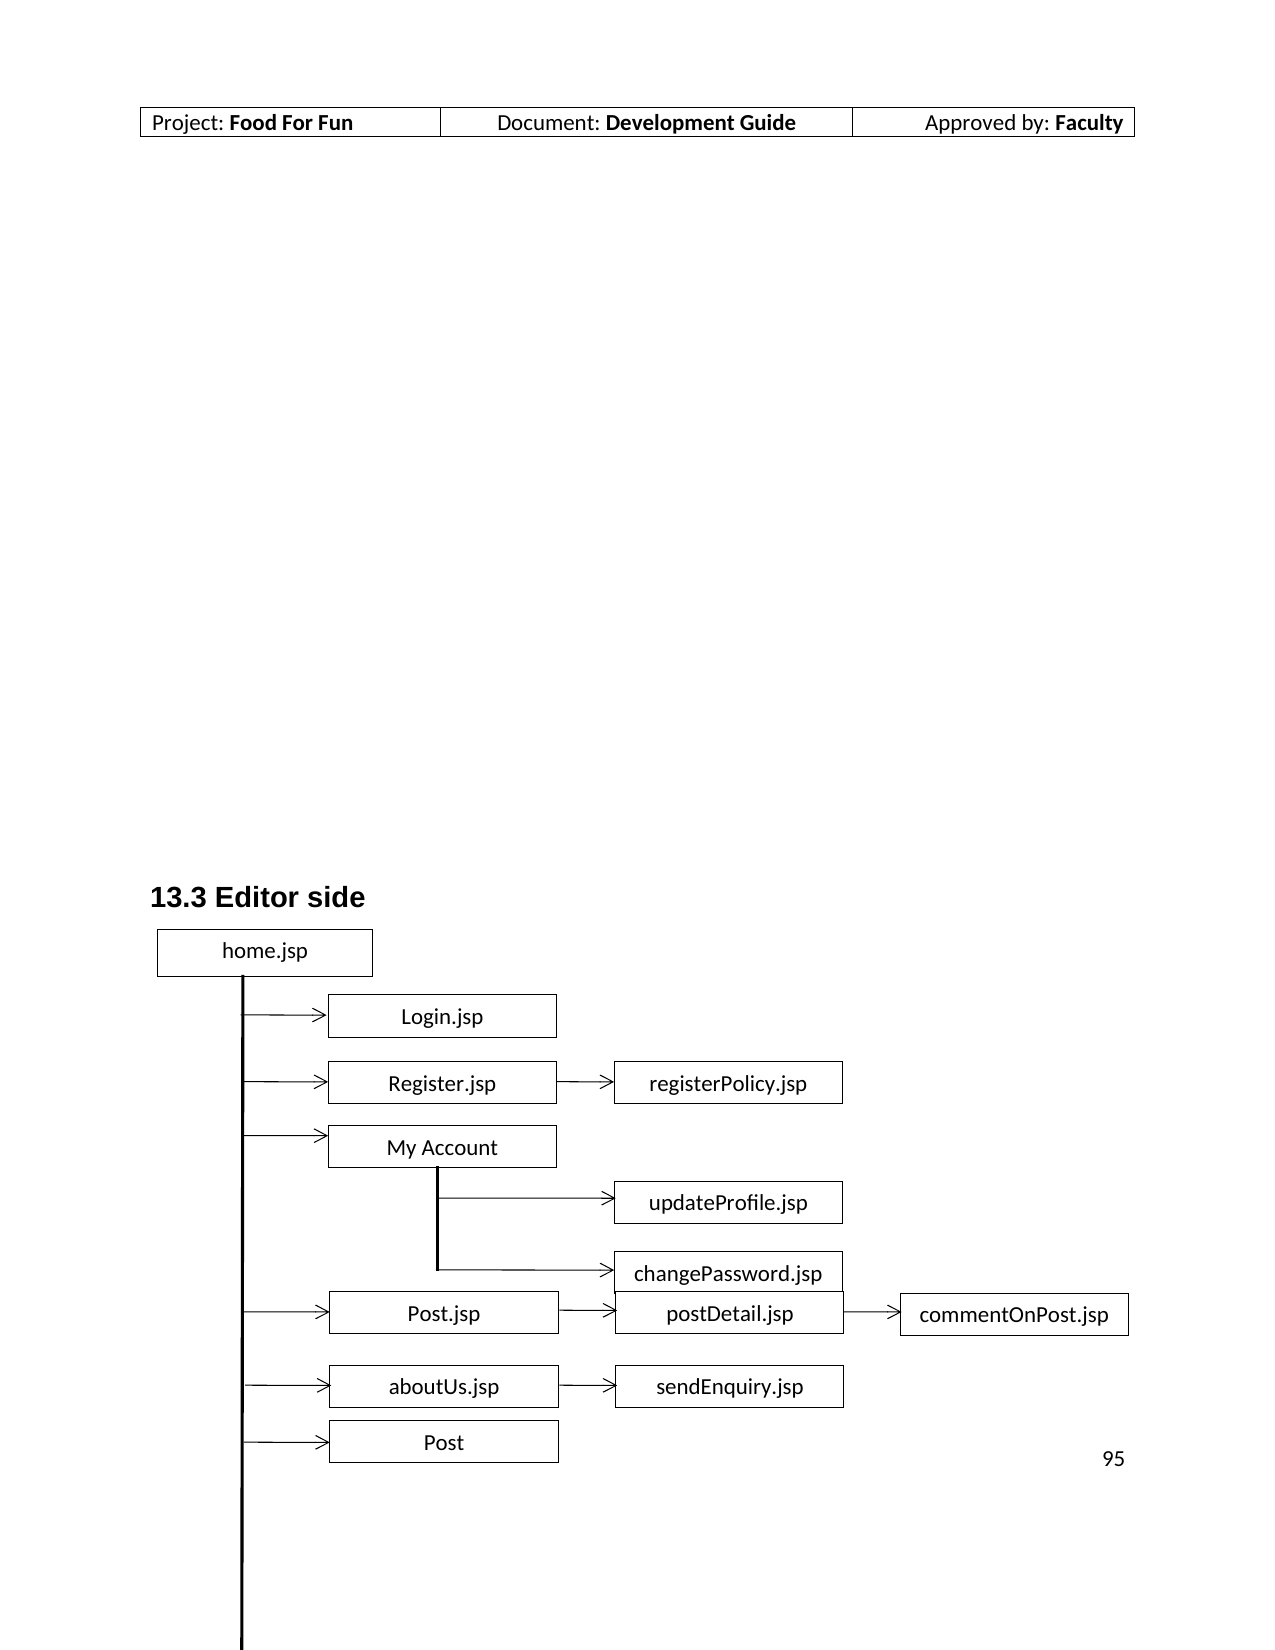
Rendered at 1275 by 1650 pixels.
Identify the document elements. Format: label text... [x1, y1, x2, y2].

text 13.3 Editor side [150, 880, 1125, 913]
